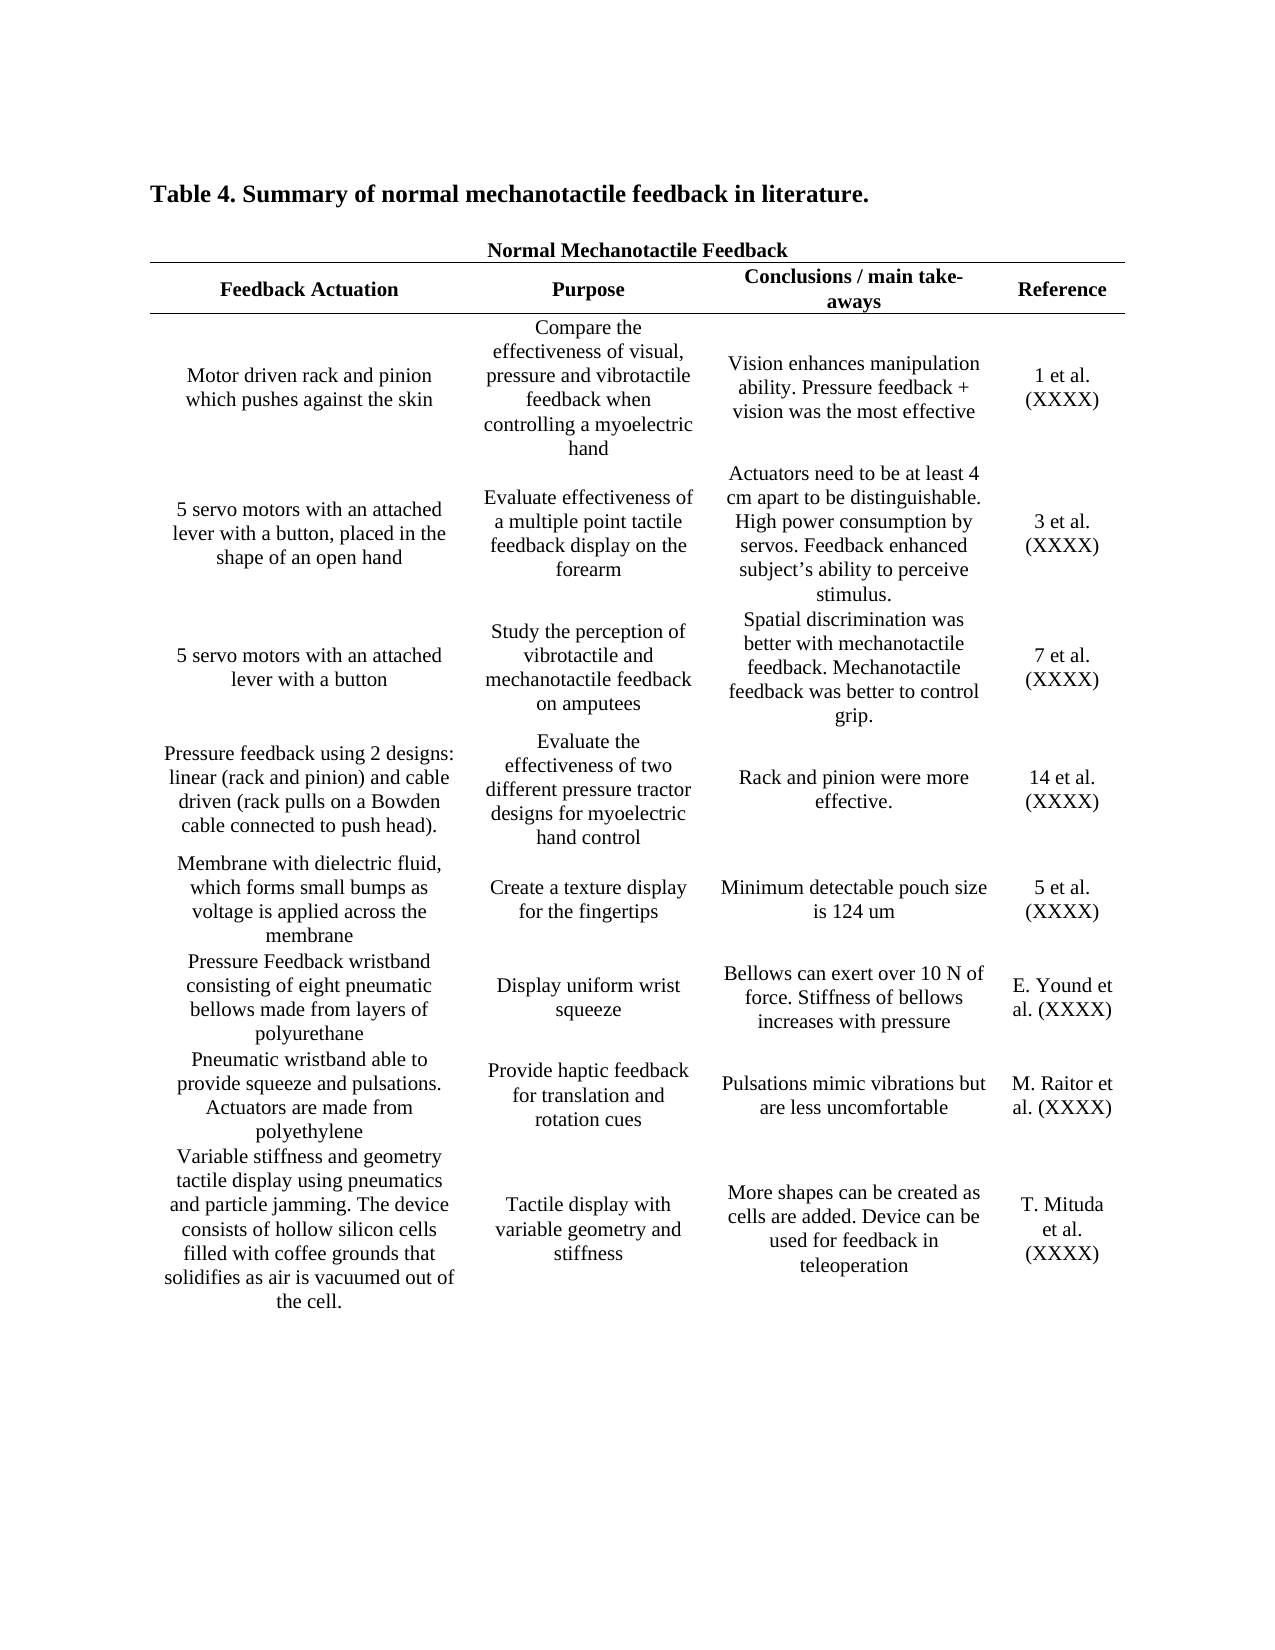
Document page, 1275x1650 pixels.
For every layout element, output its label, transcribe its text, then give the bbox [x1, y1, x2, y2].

table_cell Spatial discrimination was better with mechanotactile feedback. Mechanotactile feedback was better to control grip. [708, 606, 999, 727]
table_cell Conclusions / main take-aways [708, 263, 999, 313]
table_cell Study the perception of vibrotactile and mechanotactile feedback on amputees [469, 606, 708, 727]
table_cell 7 et al. (XXXX) [1000, 606, 1125, 727]
table_cell Compare the effectiveness of visual, pressure and vibrotactile feedback when controlling a myoelectric hand [469, 314, 708, 459]
table_cell 14 et al. (XXXX) [1000, 728, 1125, 849]
table_cell Variable stiffness and geometry tactile display using pneumatics and particle jamming. The device consists of hollow silicon cells filled with coffee grounds that solidifies as air is vacuumed out of the cell. [150, 1143, 468, 1313]
table_cell Vision enhances manipulation ability. Pressure feedback + vision was the most effective [708, 314, 999, 459]
table_header Normal Mechanotactile Feedback [150, 236, 1125, 262]
table_cell Create a texture display for the fingertips [469, 849, 708, 947]
table_cell 3 et al. (XXXX) [1000, 460, 1125, 606]
table_cell Pulsations mimic vibrations but are less uncomfortable [708, 1045, 999, 1143]
table_cell E. Yound et al. (XXXX) [1000, 947, 1125, 1045]
table_cell Purpose [469, 263, 708, 313]
table_cell Reference [1000, 263, 1125, 313]
table_cell M. Raitor et al. (XXXX) [1000, 1045, 1125, 1143]
table_cell Minimum detectable pouch size is 124 um [708, 849, 999, 947]
table_cell Tactile display with variable geometry and stiffness [469, 1143, 708, 1313]
table_cell Provide haptic feedback for translation and rotation cues [469, 1045, 708, 1143]
table_cell Evaluate the effectiveness of two different pressure tractor designs for myoelectric hand control [469, 728, 708, 849]
table_cell 5 et al. (XXXX) [1000, 849, 1125, 947]
table_cell 5 servo motors with an attached lever with a button, placed in the shape of an open hand [150, 460, 468, 606]
table_cell Motor driven rack and pinion which pushes against the skin [150, 314, 468, 459]
table_cell Display uniform wrist squeeze [469, 947, 708, 1045]
text Table 4. Summary of normal mechanotactile feedback in literature. [150, 179, 1125, 207]
table_cell 5 servo motors with an attached lever with a button [150, 606, 468, 727]
table_cell Pressure feedback using 2 designs: linear (rack and pinion) and cable driven (rack pulls on a Bowden cable connected to push head). [150, 728, 468, 849]
table_cell Evaluate effectiveness of a multiple point tactile feedback display on the forearm [469, 460, 708, 606]
table_cell Rack and pinion were more effective. [708, 728, 999, 849]
table_cell T. Mituda et al. (XXXX) [1000, 1143, 1125, 1313]
table_cell Membrane with dielectric fluid, which forms small bumps as voltage is applied across the membrane [150, 849, 468, 947]
table_cell 1 et al. (XXXX) [1000, 314, 1125, 459]
table_cell More shapes can be created as cells are added. Device can be used for feedback in teleoperation [708, 1143, 999, 1313]
table_cell Actuators need to be at least 4 cm apart to be distinguishable. High power consumption by servos. Feedback enhanced subject’s ability to perceive stimulus. [708, 460, 999, 606]
table_cell Pneumatic wristband able to provide squeeze and pulsations. Actuators are made from polyethylene [150, 1045, 468, 1143]
table_cell Bellows can exert over 10 N of force. Stiffness of bellows increases with pressure [708, 947, 999, 1045]
table_cell Pressure Feedback wristband consisting of eight pneumatic bellows made from layers of polyurethane [150, 947, 468, 1045]
table_cell Feedback Actuation [150, 263, 468, 313]
